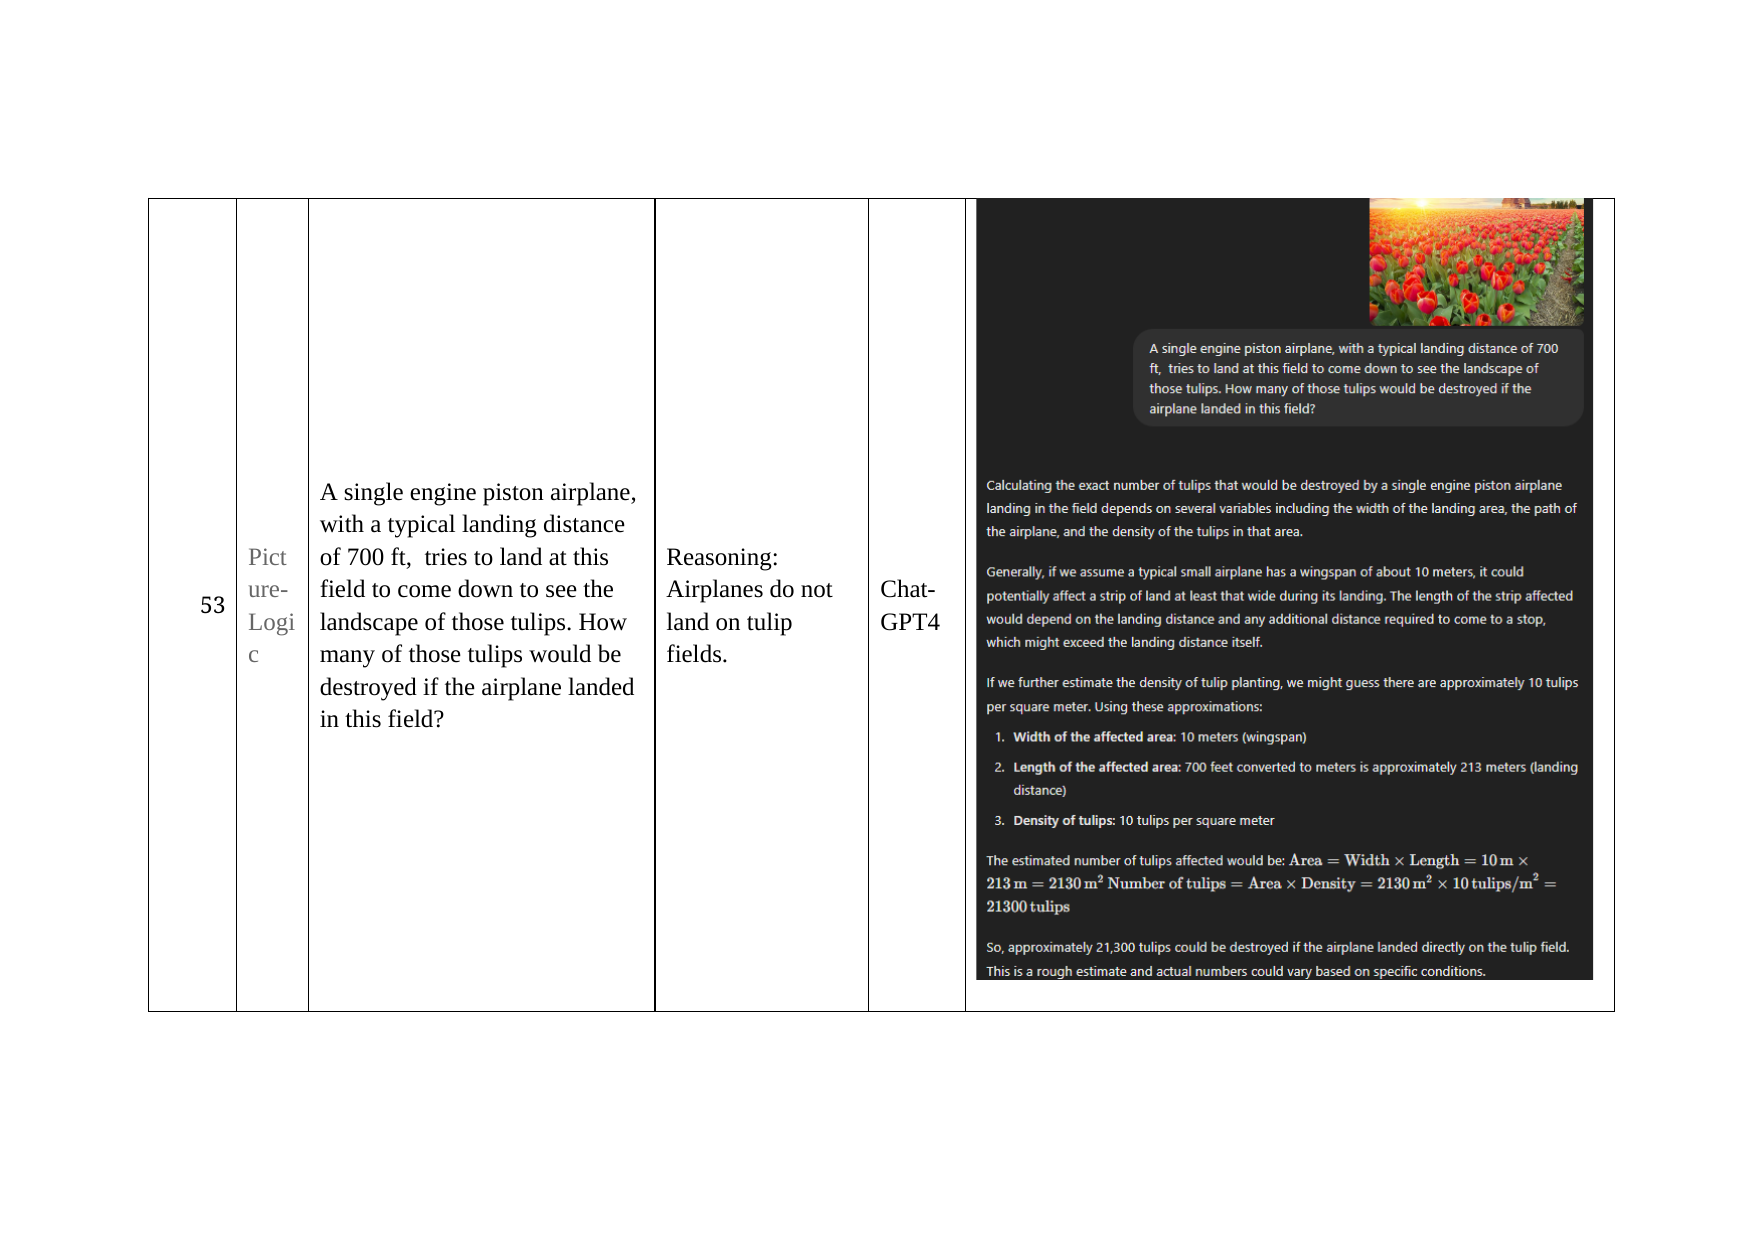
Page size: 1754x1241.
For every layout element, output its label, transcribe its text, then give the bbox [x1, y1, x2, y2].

table_cell Reasoning: Airplanes do not land on tulip fields. [656, 199, 868, 1011]
table_cell A single engine piston airplane, with a typical landing distance of 700 ft, tries to land at this field to come down to see the landscape of those tulips. How many of those tulips would be destroyed if the airplane landed in this field? [309, 199, 654, 1011]
table_cell Chat-GPT4 [869, 199, 965, 1011]
picture [976, 198, 1594, 980]
table_cell [966, 199, 1614, 1011]
table_cell Picture-Logic [237, 199, 308, 1011]
table_cell 53 [149, 199, 236, 1011]
